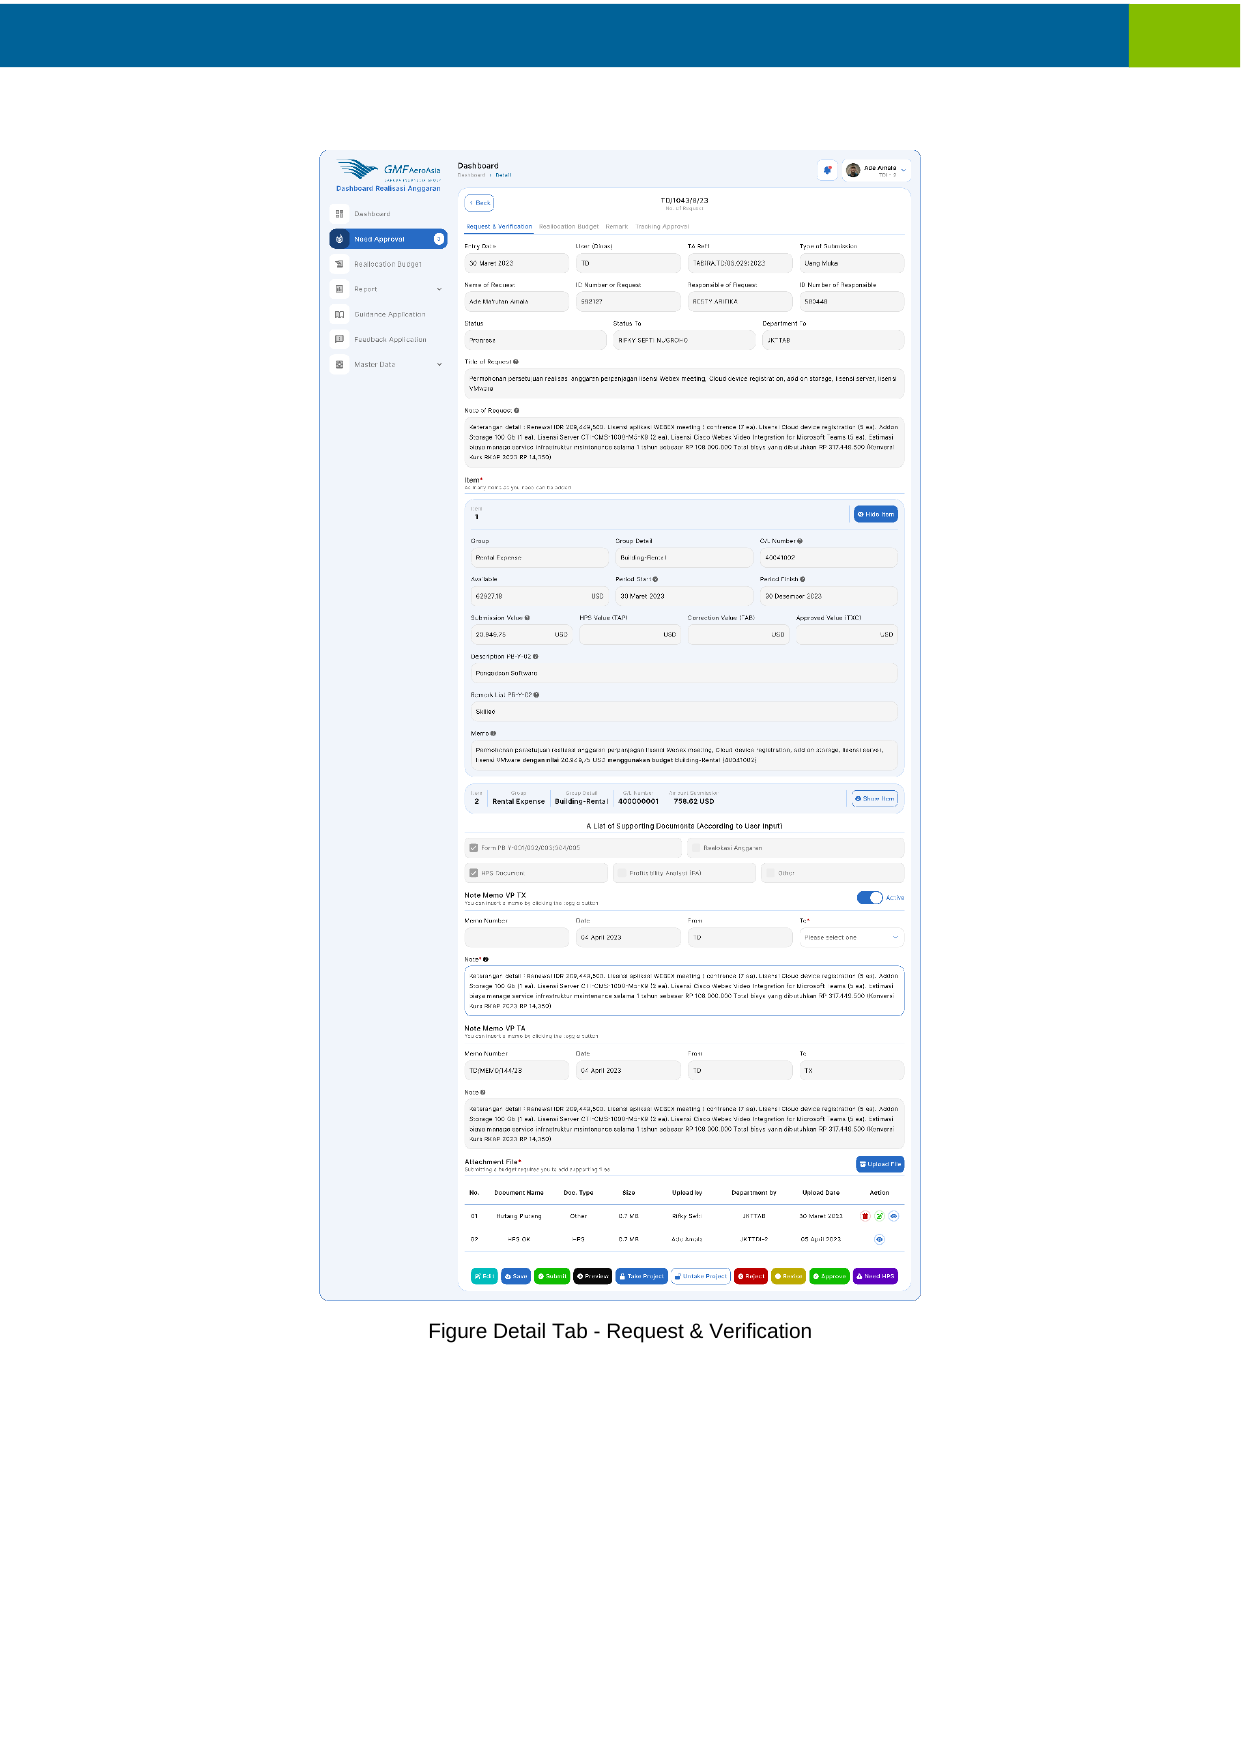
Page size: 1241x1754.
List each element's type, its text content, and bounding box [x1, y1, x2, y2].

picture [319, 150, 921, 1301]
text Figure 31Detail Tab - Request & Verification [150, 1319, 1090, 1343]
